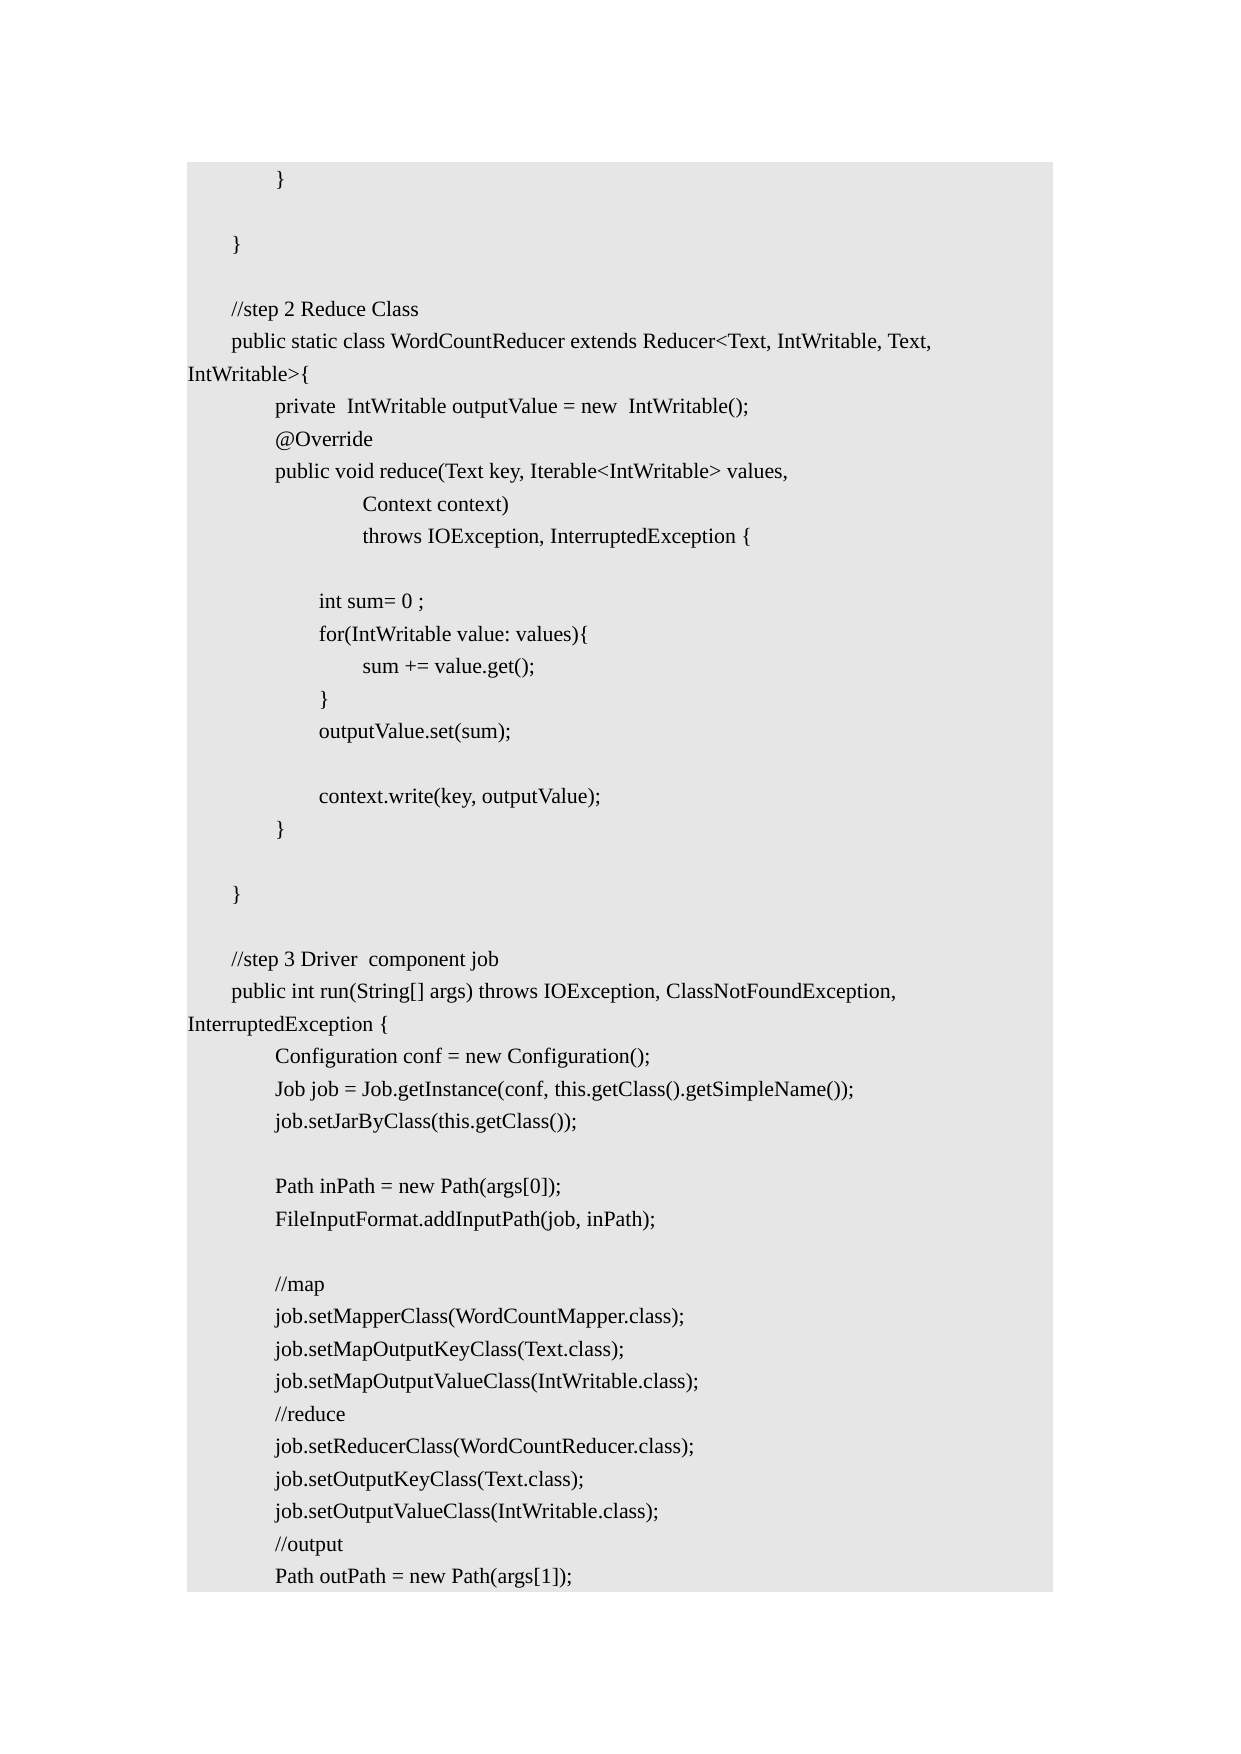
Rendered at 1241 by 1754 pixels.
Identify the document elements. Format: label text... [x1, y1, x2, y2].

text int sum= 0 ; [187, 584, 1053, 617]
text sum += value.get(); [187, 649, 1053, 682]
text job.setMapperClass(WordCountMapper.class); [187, 1299, 1053, 1332]
text private IntWritable outputValue = new IntWritable(); [187, 389, 1053, 422]
text public int run(String[] args) throws IOException, ClassNotFoundException, InterruptedException { [187, 974, 1053, 1039]
text throws IOException, InterruptedException { [187, 519, 1053, 552]
text //reduce [187, 1397, 1053, 1429]
text } [187, 227, 1053, 259]
text FileInputFormat.addInputPath(job, inPath); [187, 1202, 1053, 1234]
text job.setReducerClass(WordCountReducer.class); [187, 1429, 1053, 1462]
text //output [187, 1527, 1053, 1559]
text } [187, 812, 1053, 844]
text Configuration conf = new Configuration(); [187, 1039, 1053, 1072]
text public static class WordCountReducer extends Reducer<Text, IntWritable, Text, IntWritable>{ [187, 324, 1053, 389]
text //map [187, 1267, 1053, 1299]
text public void reduce(Text key, Iterable<IntWritable> values, [187, 454, 1053, 487]
text context.write(key, outputValue); [187, 779, 1053, 812]
text } [187, 877, 1053, 909]
text Job job = Job.getInstance(conf, this.getClass().getSimpleName()); [187, 1072, 1053, 1104]
text job.setOutputKeyClass(Text.class); [187, 1462, 1053, 1494]
text Path outPath = new Path(args[1]); [187, 1559, 1053, 1592]
text } [187, 162, 1053, 194]
text //step 2 Reduce Class [187, 292, 1053, 324]
text Context context) [187, 487, 1053, 519]
text Path inPath = new Path(args[0]); [187, 1169, 1053, 1202]
text job.setJarByClass(this.getClass()); [187, 1104, 1053, 1137]
text job.setMapOutputKeyClass(Text.class); [187, 1332, 1053, 1364]
text for(IntWritable value: values){ [187, 617, 1053, 649]
text //step 3 Driver component job [187, 942, 1053, 974]
text } [187, 682, 1053, 714]
text job.setOutputValueClass(IntWritable.class); [187, 1494, 1053, 1527]
text job.setMapOutputValueClass(IntWritable.class); [187, 1364, 1053, 1397]
text @Override [187, 422, 1053, 454]
text outputValue.set(sum); [187, 714, 1053, 747]
